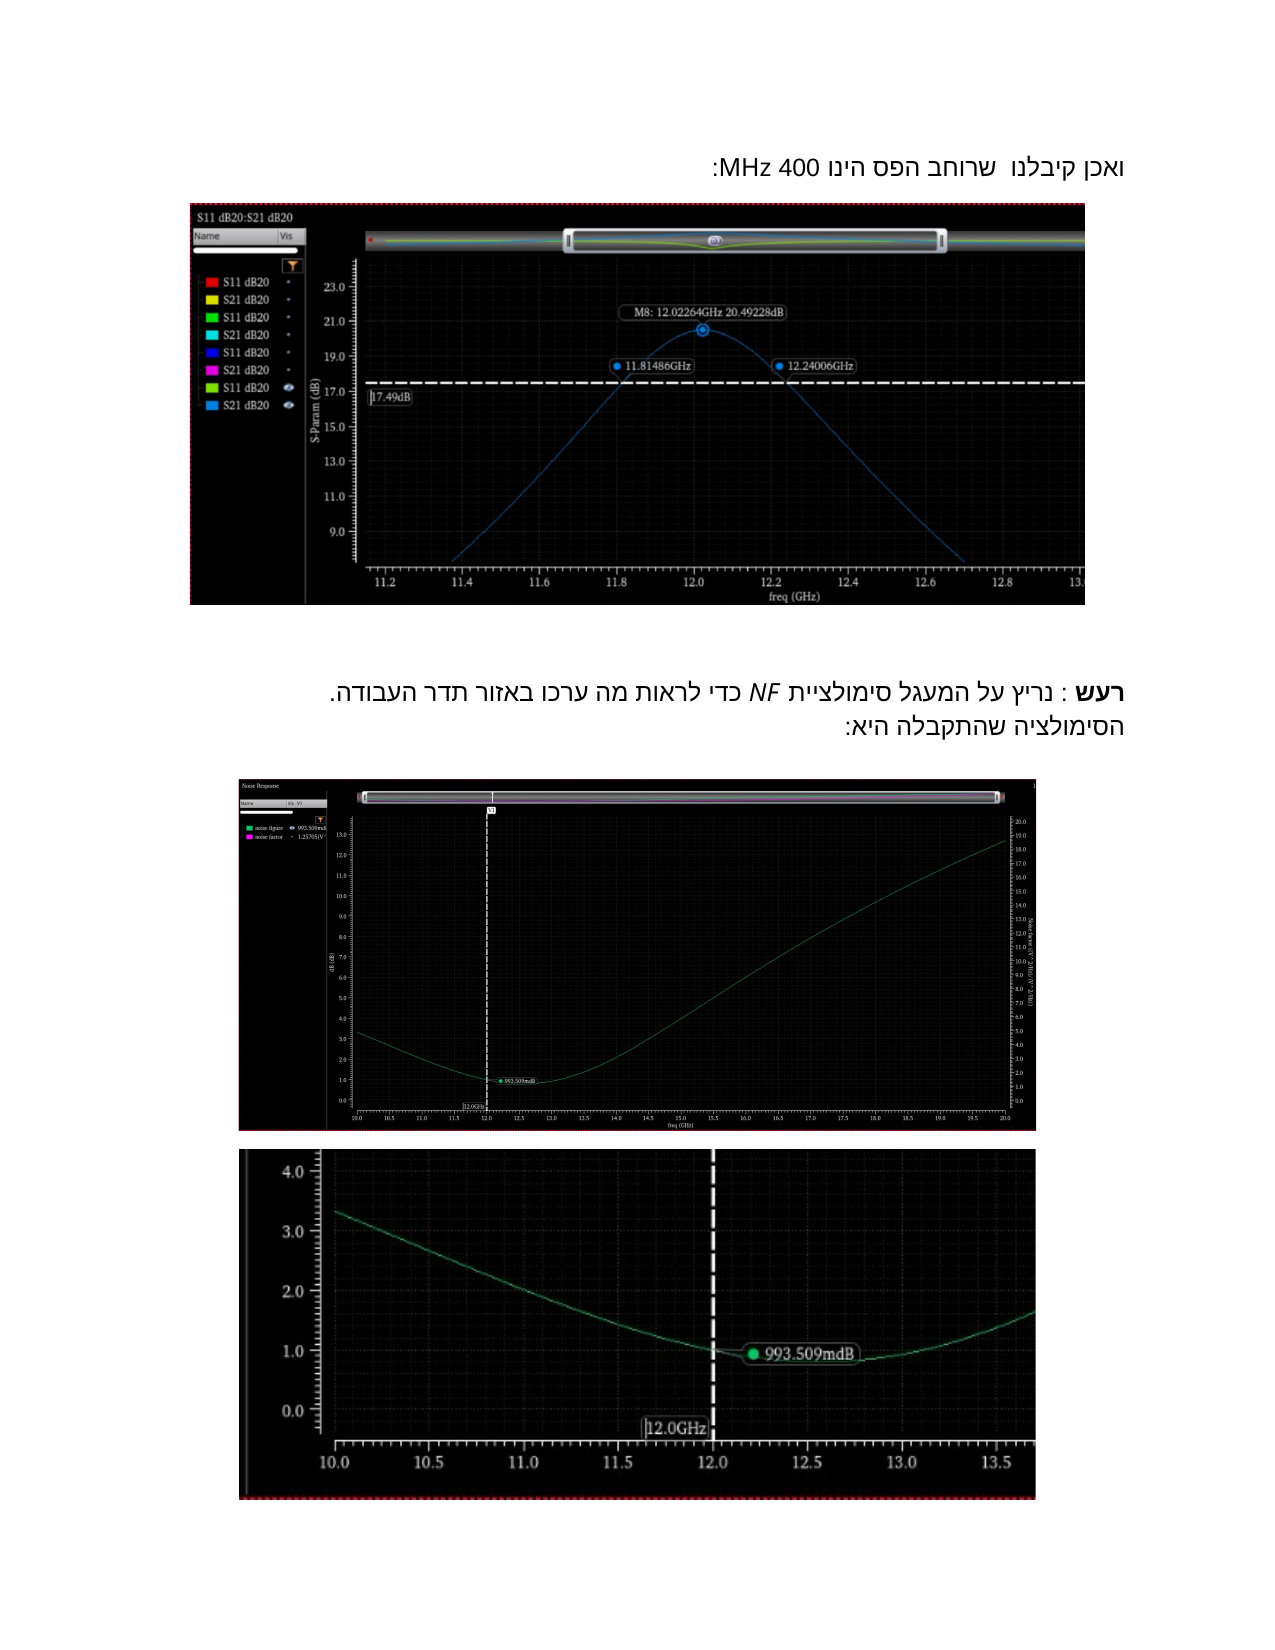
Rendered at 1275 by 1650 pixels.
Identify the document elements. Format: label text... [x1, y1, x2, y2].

text ואכן קיבלנו שרוחב הפס הינו 400 MHz: [150, 150, 1125, 184]
picture [238, 779, 1037, 1131]
text רעש : נריץ על המעגל סימולציית NF כדי לראות מה ערכו באזור תדר העבודה. [150, 675, 1125, 709]
picture [189, 203, 1085, 605]
text הסימולציה שהתקבלה היא: [150, 711, 1125, 740]
picture [239, 1149, 1036, 1500]
